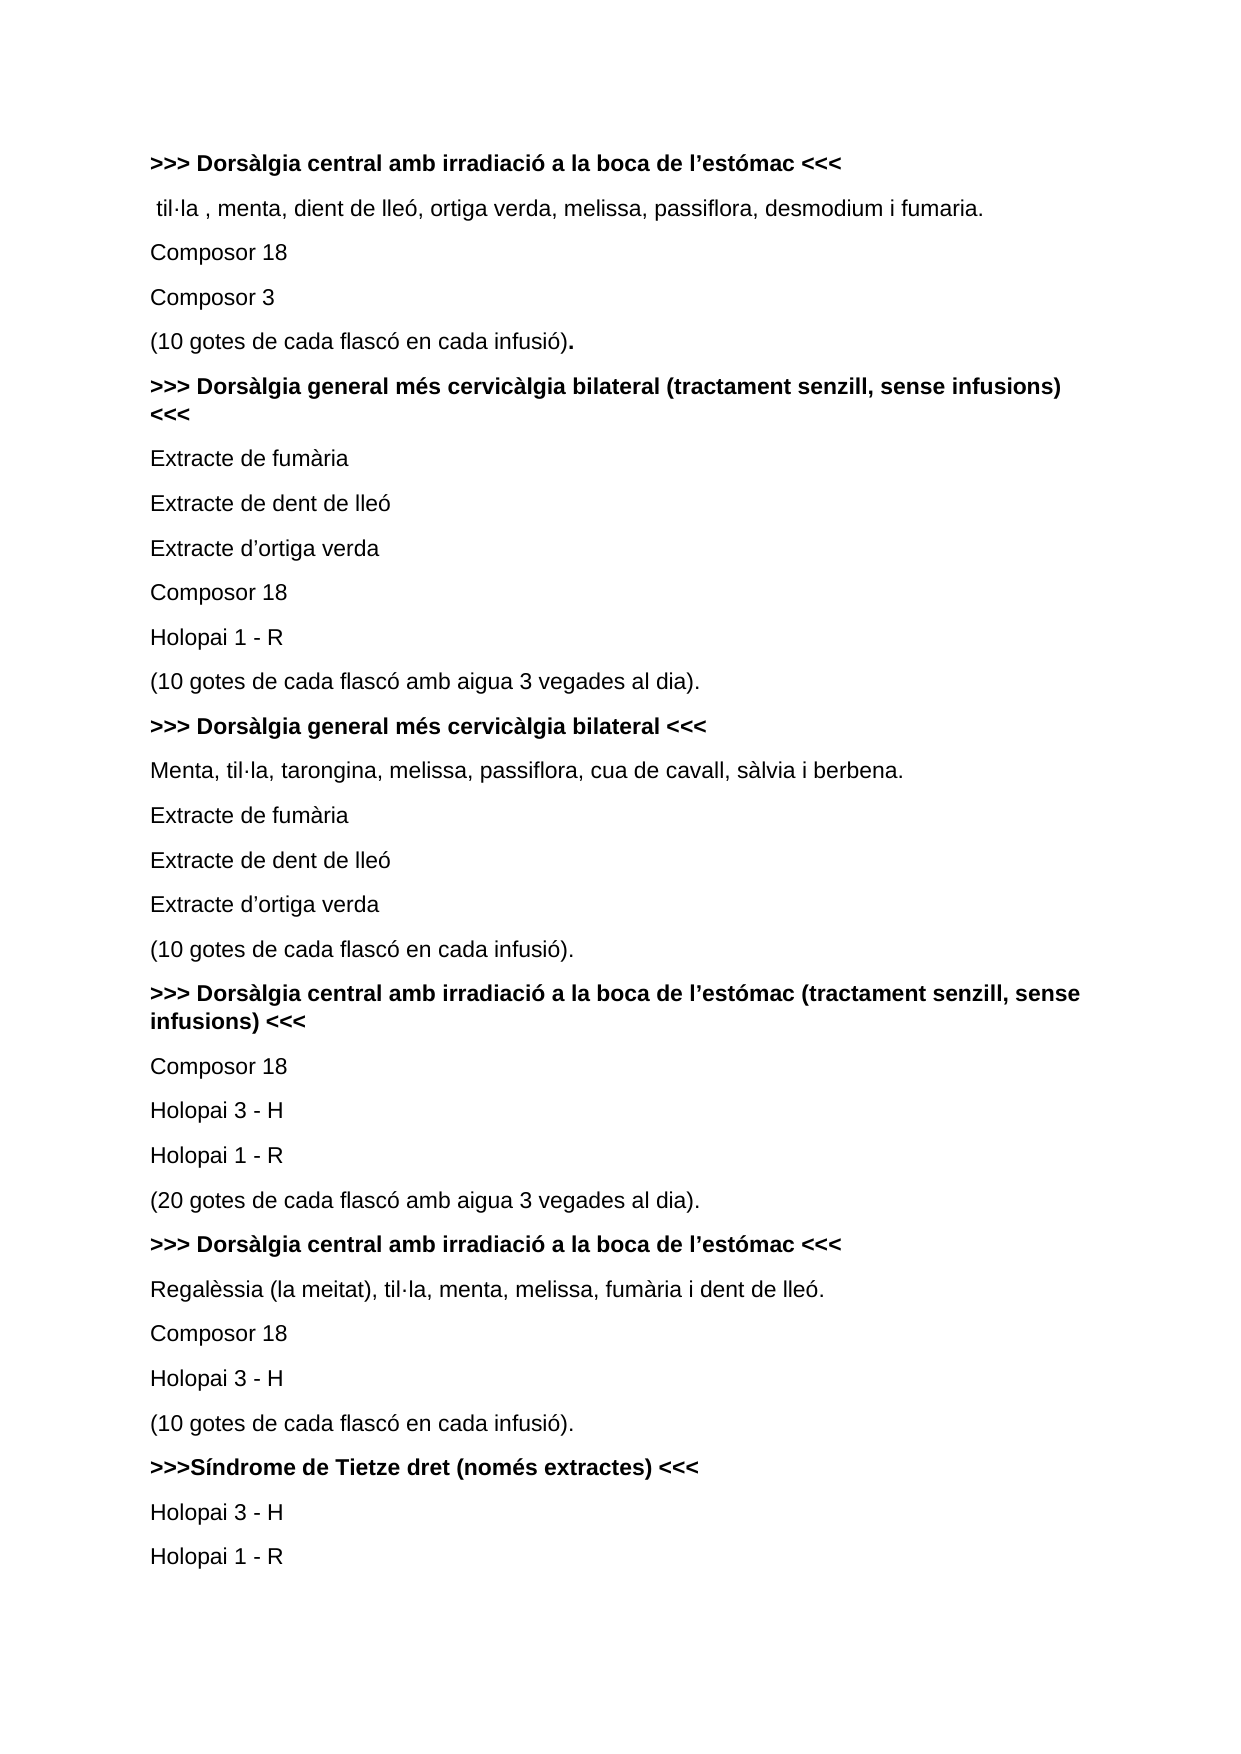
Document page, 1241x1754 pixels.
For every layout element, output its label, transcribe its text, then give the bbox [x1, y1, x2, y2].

text Holopai 1 - R [150, 1543, 1090, 1570]
text Holopai 3 - H [150, 1499, 1090, 1525]
text >>> Dorsàlgia central amb irradiació a la boca de l’estómac (tractament senzill, sense infusions) <<< [150, 980, 1090, 1035]
text >>> Dorsàlgia general més cervicàlgia bilateral <<< [150, 713, 1090, 739]
text Composor 18 [150, 1320, 1090, 1347]
text (10 gotes de cada flascó en cada infusió). [150, 328, 1090, 355]
text (10 gotes de cada flascó en cada infusió). [150, 936, 1090, 962]
text (20 gotes de cada flascó amb aigua 3 vegades al dia). [150, 1187, 1090, 1213]
text >>>Síndrome de Tietze dret (només extractes) <<< [150, 1454, 1090, 1481]
text Composor 18 [150, 239, 1090, 266]
text Extracte d’ortiga verda [150, 534, 1090, 561]
text Composor 18 [150, 1053, 1090, 1079]
text Regalèssia (la meitat), til·la, menta, melissa, fumària i dent de lleó. [150, 1276, 1090, 1302]
text Extracte de fumària [150, 445, 1090, 472]
text Menta, til·la, tarongina, melissa, passiflora, cua de cavall, sàlvia i berbena. [150, 757, 1090, 784]
text Extracte d’ortiga verda [150, 891, 1090, 918]
text til·la , menta, dient de lleó, ortiga verda, melissa, passiflora, desmodium i fumaria. [150, 194, 1090, 221]
text >>> Dorsàlgia central amb irradiació a la boca de l’estómac <<< [150, 1231, 1090, 1258]
text Holopai 1 - R [150, 624, 1090, 650]
text Holopai 3 - H [150, 1365, 1090, 1391]
text (10 gotes de cada flascó en cada infusió). [150, 1409, 1090, 1436]
text >>> Dorsàlgia central amb irradiació a la boca de l’estómac <<< [150, 150, 1090, 176]
text Composor 18 [150, 579, 1090, 606]
text Holopai 3 - H [150, 1097, 1090, 1124]
text Composor 3 [150, 284, 1090, 310]
text Extracte de fumària [150, 802, 1090, 828]
text Holopai 1 - R [150, 1142, 1090, 1168]
text Extracte de dent de lleó [150, 847, 1090, 873]
text >>> Dorsàlgia general més cervicàlgia bilateral (tractament senzill, sense infusions) <<< [150, 373, 1090, 427]
text (10 gotes de cada flascó amb aigua 3 vegades al dia). [150, 668, 1090, 695]
text Extracte de dent de lleó [150, 490, 1090, 516]
